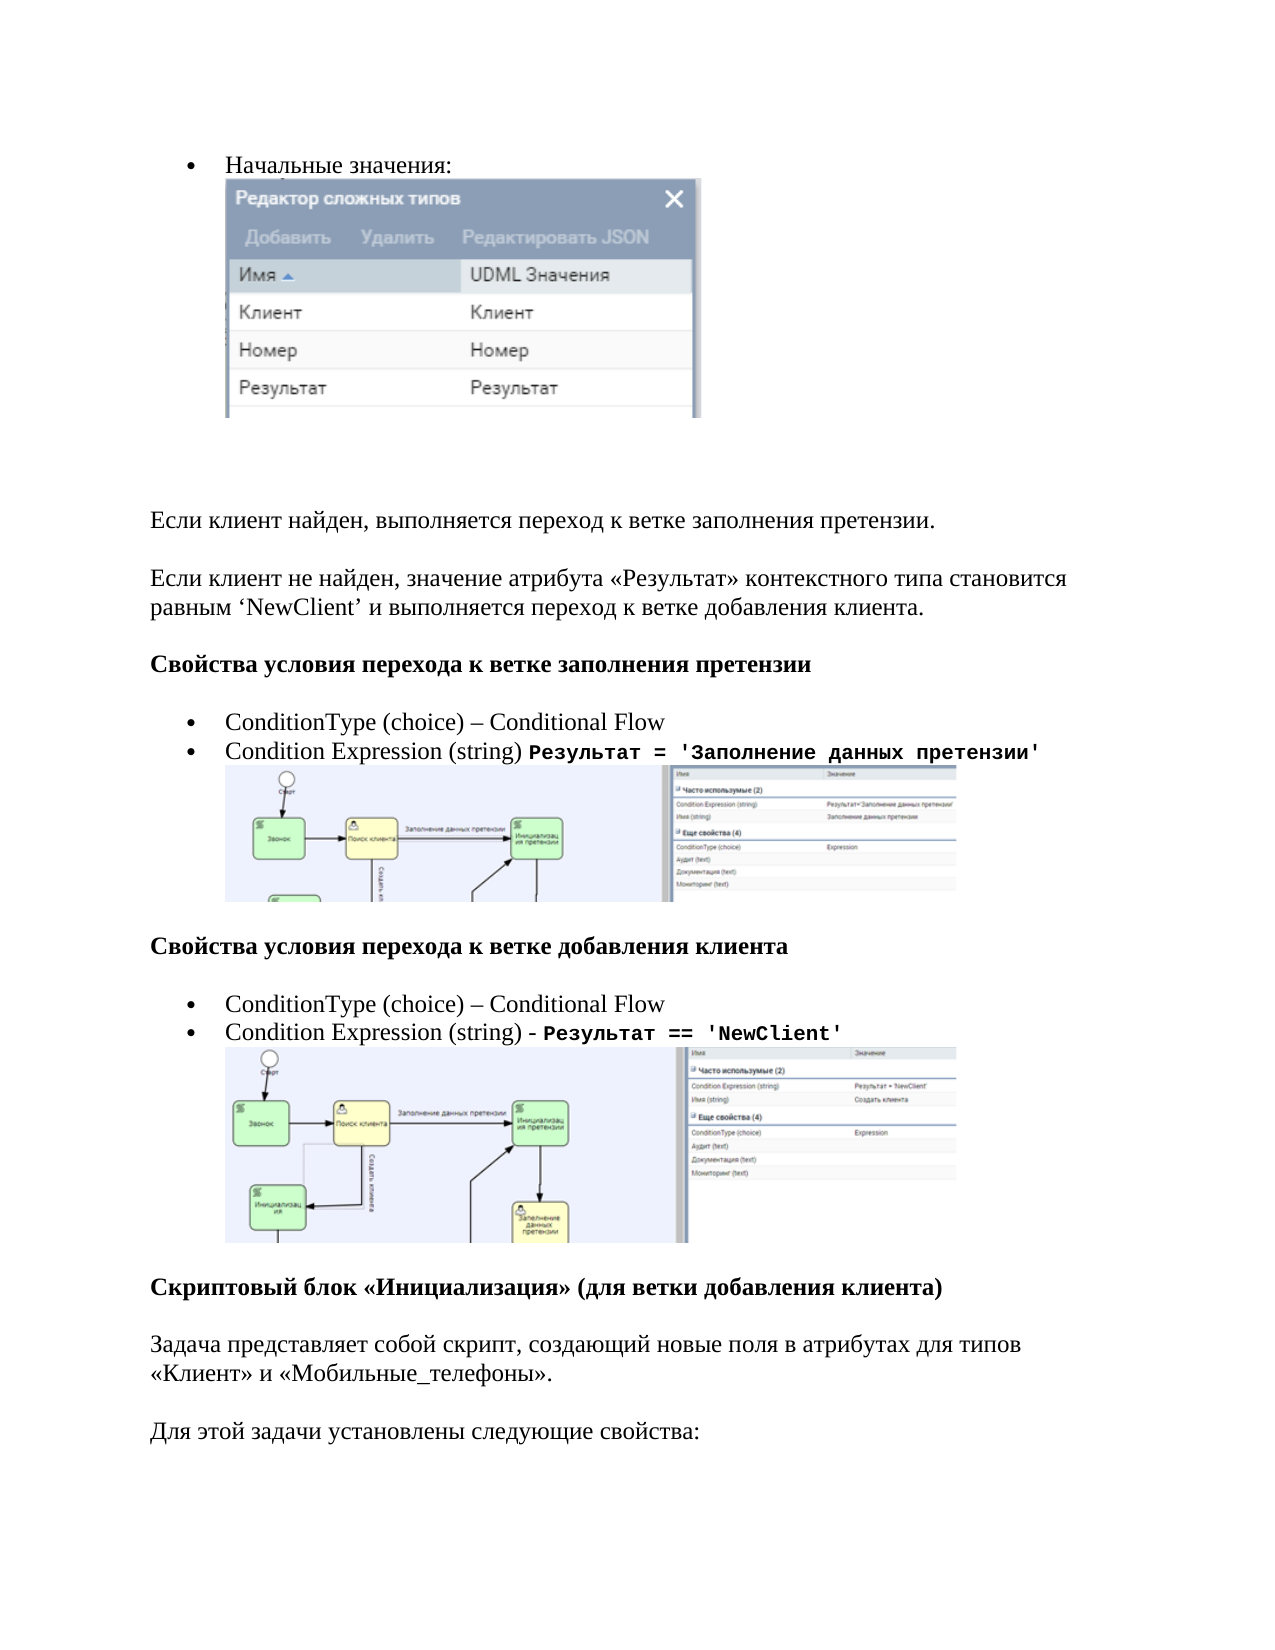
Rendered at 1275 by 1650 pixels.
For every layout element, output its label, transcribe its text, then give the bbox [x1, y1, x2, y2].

list ConditionType (choice) – Conditional Flow [187, 707, 1125, 736]
picture [225, 1047, 957, 1243]
picture [225, 765, 957, 902]
picture [225, 178, 702, 418]
text Если клиент не найден, значение атрибута «Результат» контекстного типа становится равным ‘NewClient’ и выполняется переход к ветке добавления клиента. [150, 563, 1125, 620]
text Свойства условия перехода к ветке добавления клиента [150, 931, 1125, 959]
list ConditionType (choice) – Conditional Flow [187, 989, 1125, 1017]
subtitle Скриптовый блок «Инициализация» (для ветки добавления клиента) [150, 1272, 1125, 1300]
text Свойства условия перехода к ветке заполнения претензии [150, 649, 1125, 678]
text Задача представляет собой скрипт, создающий новые поля в атрибутах для типов «Клиент» и «Мобильные_телефоны». [150, 1329, 1125, 1387]
text Если клиент найден, выполняется переход к ветке заполнения претензии. [150, 505, 1125, 534]
text Для этой задачи установлены следующие свойства: [150, 1416, 1125, 1445]
